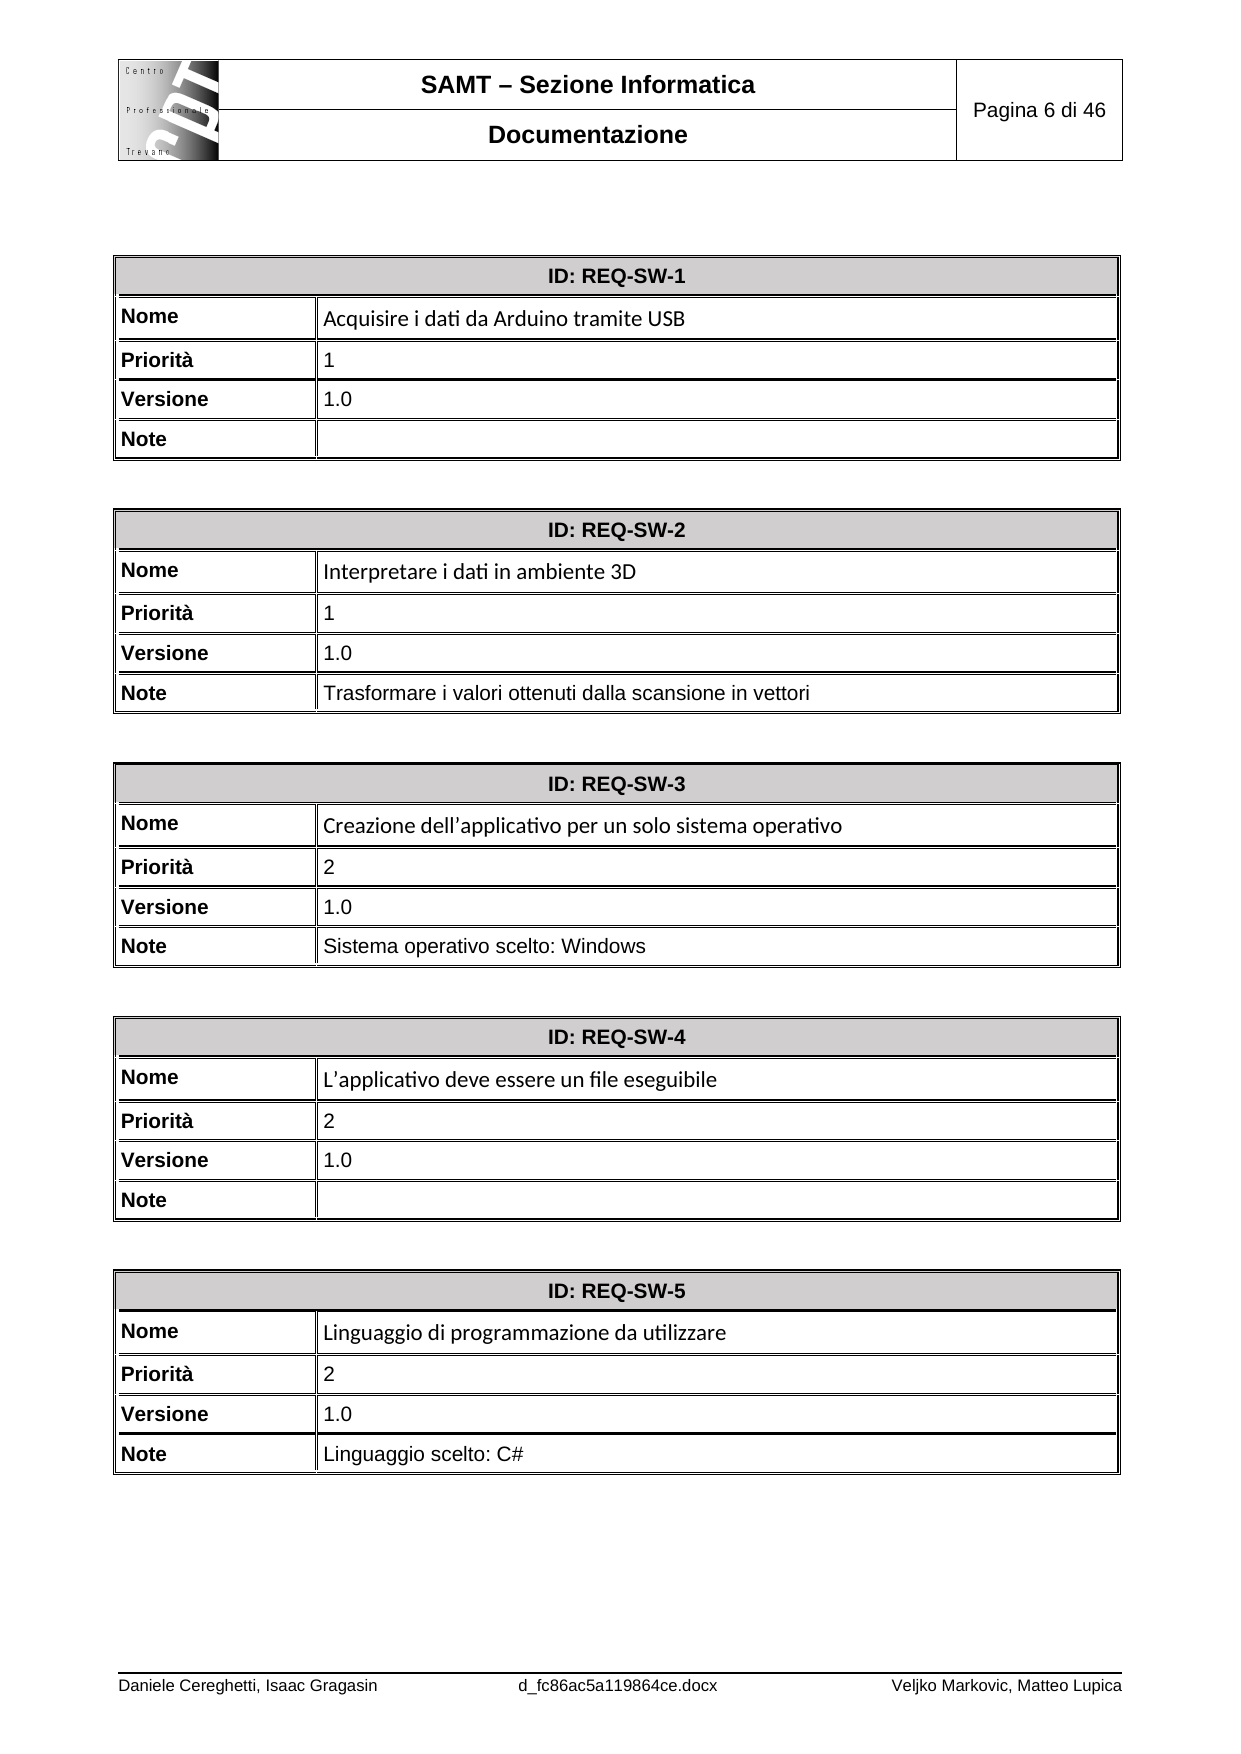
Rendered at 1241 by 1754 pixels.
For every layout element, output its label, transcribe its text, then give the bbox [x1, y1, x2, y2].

table_cell 1.0 [318, 631, 1118, 671]
table_cell Note [116, 1179, 317, 1218]
table_cell Priorità [114, 592, 317, 631]
table_header ID: REQ-SW-4 [116, 1019, 1117, 1055]
table_cell Acquisire i dati da Arduino tramite USB [318, 294, 1118, 338]
table_cell Interpretare i dati in ambiente 3D [318, 548, 1118, 592]
table_header ID: REQ-SW-3 [116, 765, 1117, 802]
table_cell Versione [114, 378, 315, 417]
table_header ID: REQ-SW-2 [116, 512, 1117, 548]
table_cell Note [116, 418, 317, 457]
table_cell 2 [318, 1099, 1118, 1139]
table_cell 1.0 [317, 1139, 1119, 1178]
table_header ID: REQ-SW-5 [116, 1273, 1117, 1309]
table_cell Trasformare i valori ottenuti dalla scansione in vettori [317, 671, 1118, 711]
table_cell Nome [116, 294, 315, 338]
table_cell Priorità [116, 845, 315, 885]
table_cell 2 [317, 1353, 1119, 1392]
table_cell Versione [116, 631, 315, 671]
table_cell [317, 418, 1118, 457]
table_cell 1.0 [318, 1393, 1118, 1432]
table_cell Note [116, 671, 317, 711]
table_cell Priorità [114, 1353, 317, 1392]
table_cell 1.0 [318, 885, 1118, 925]
table_cell Priorità [116, 1099, 315, 1139]
table_cell Nome [114, 802, 317, 845]
table_cell Nome [116, 1309, 315, 1353]
table_cell [317, 1179, 1118, 1218]
table_cell Versione [116, 1393, 315, 1432]
table_cell Versione [114, 1139, 317, 1178]
table_cell Note [114, 925, 317, 964]
table_cell Linguaggio di programmazione da utilizzare [318, 1309, 1117, 1353]
picture [118, 60, 219, 160]
table_cell L’applicativo deve essere un file eseguibile [318, 1055, 1118, 1099]
table_cell 1 [317, 592, 1119, 631]
table_cell 1 [318, 338, 1118, 378]
table_cell Nome [116, 548, 315, 592]
table_cell Note [116, 1432, 317, 1472]
table_cell Nome [116, 1055, 315, 1099]
table_cell Sistema operativo scelto: Windows [317, 925, 1119, 964]
table_cell Versione [116, 885, 315, 925]
table_cell 2 [318, 845, 1118, 885]
table_cell Creazione dell’applicativo per un solo sistema operativo [317, 802, 1119, 845]
table_cell Linguaggio scelto: C# [317, 1432, 1117, 1472]
table_cell Priorità [116, 338, 315, 378]
table_header ID: REQ-SW-1 [116, 258, 1117, 294]
table_cell 1.0 [318, 378, 1119, 417]
